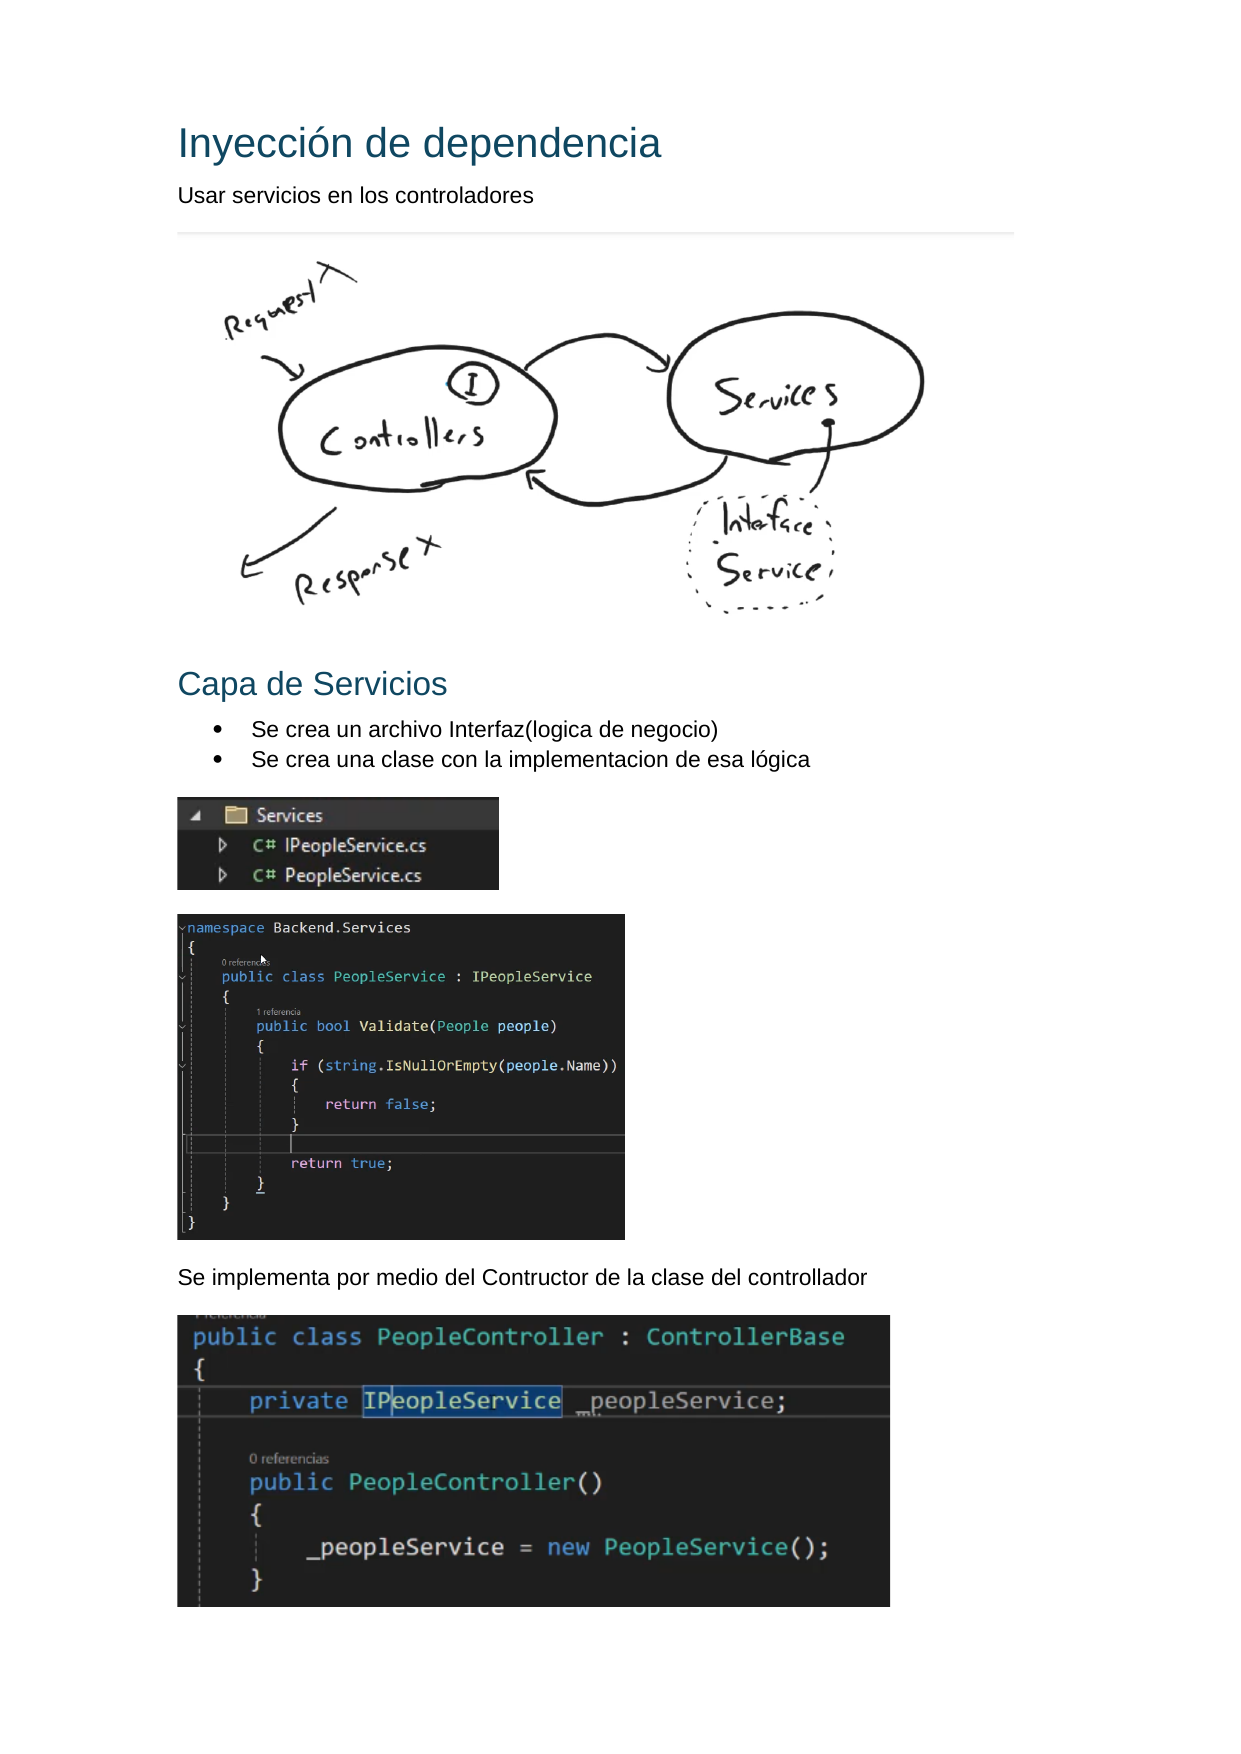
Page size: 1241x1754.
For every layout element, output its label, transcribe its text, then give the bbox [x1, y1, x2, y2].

picture [177, 232, 1015, 639]
picture [177, 1315, 891, 1607]
list Se crea un archivo Interfaz(logica de negocio) [213, 716, 1152, 742]
subtitle Capa de Servicios [177, 663, 1152, 702]
text Se implementa por medio del Contructor de la clase del controllador [177, 1264, 1152, 1291]
picture [177, 797, 499, 890]
list Se crea una clase con la implementacion de esa lógica [213, 746, 1152, 773]
picture [177, 914, 625, 1240]
text Usar servicios en los controladores [177, 182, 1152, 208]
subtitle Inyección de dependencia [177, 118, 1152, 166]
